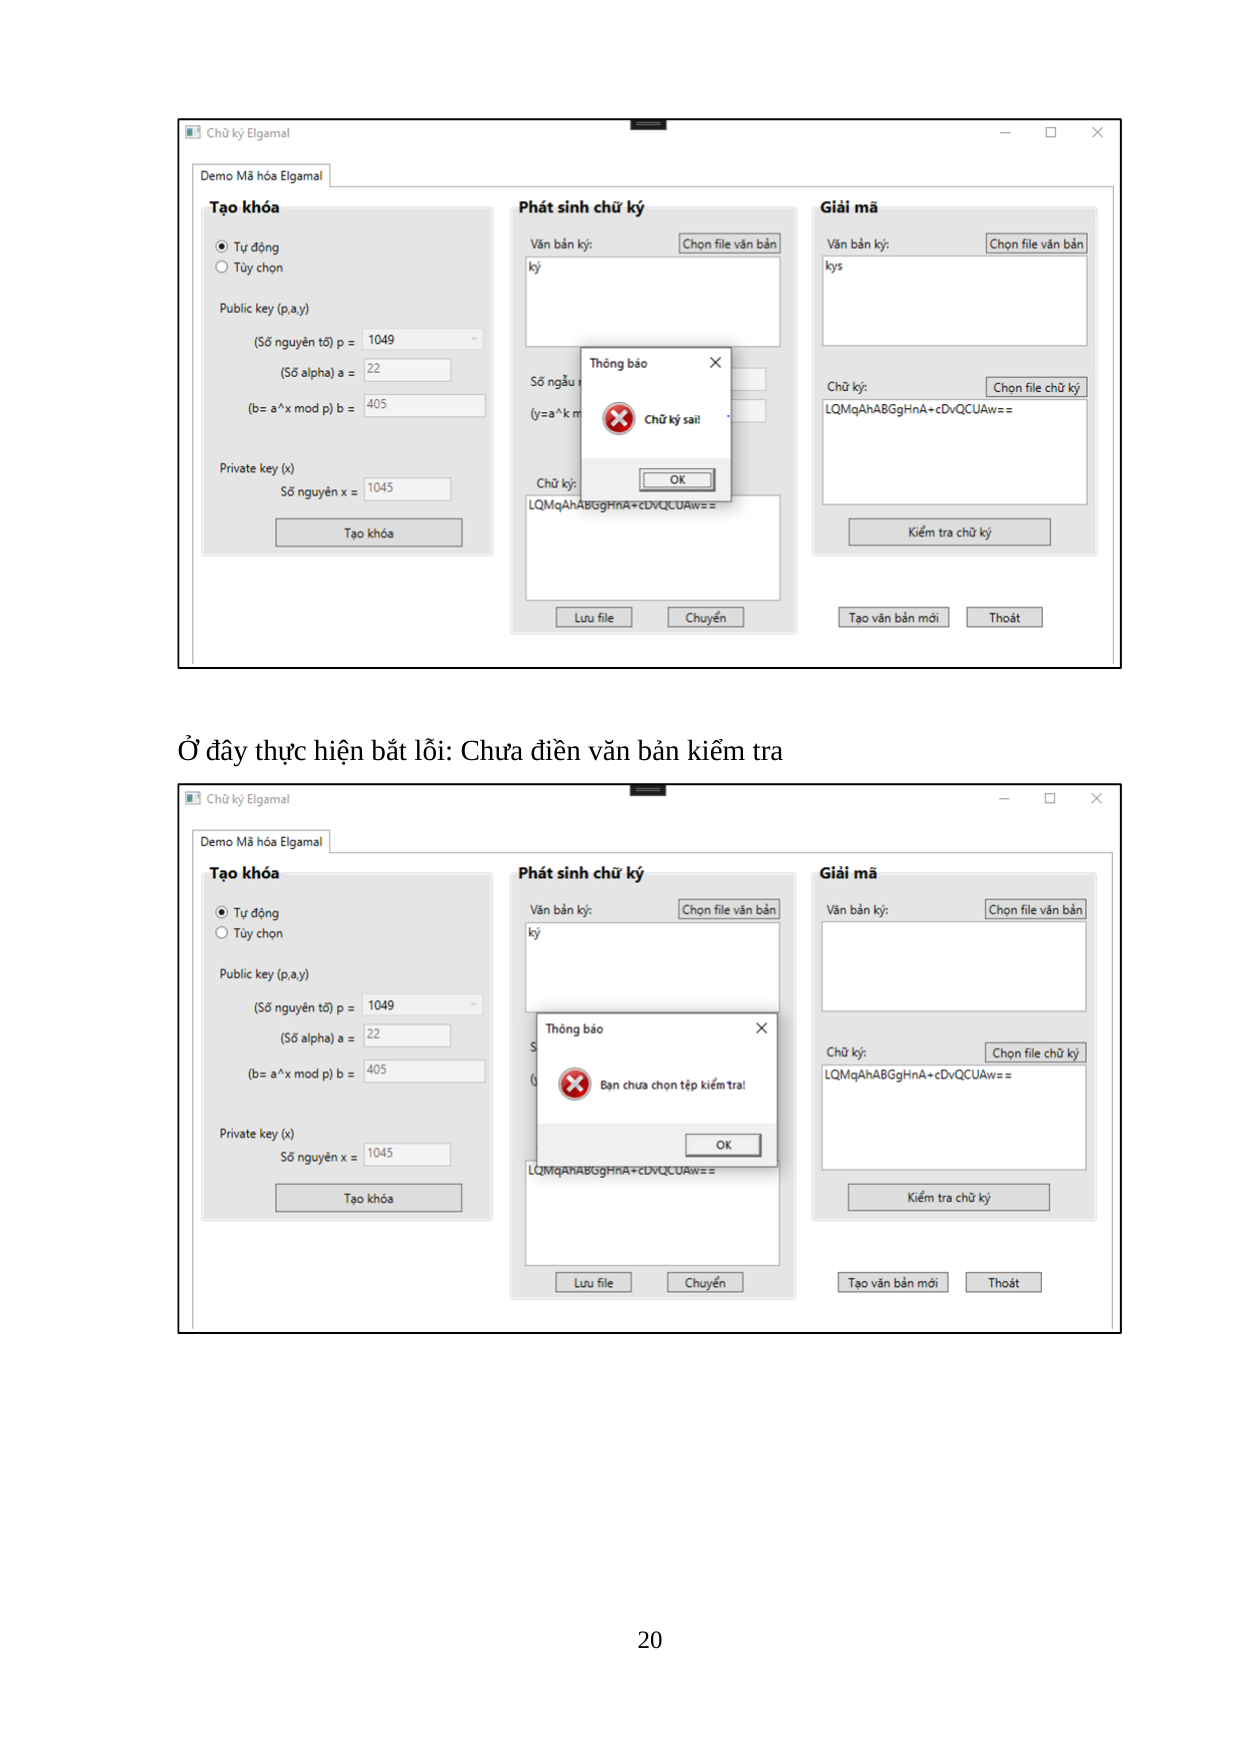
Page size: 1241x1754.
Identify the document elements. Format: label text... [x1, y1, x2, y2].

picture [177, 783, 1122, 1334]
text Ở đây thực hiện bắt lỗi: Chưa điền văn bản kiểm tra [177, 733, 1152, 766]
picture [177, 118, 1122, 669]
